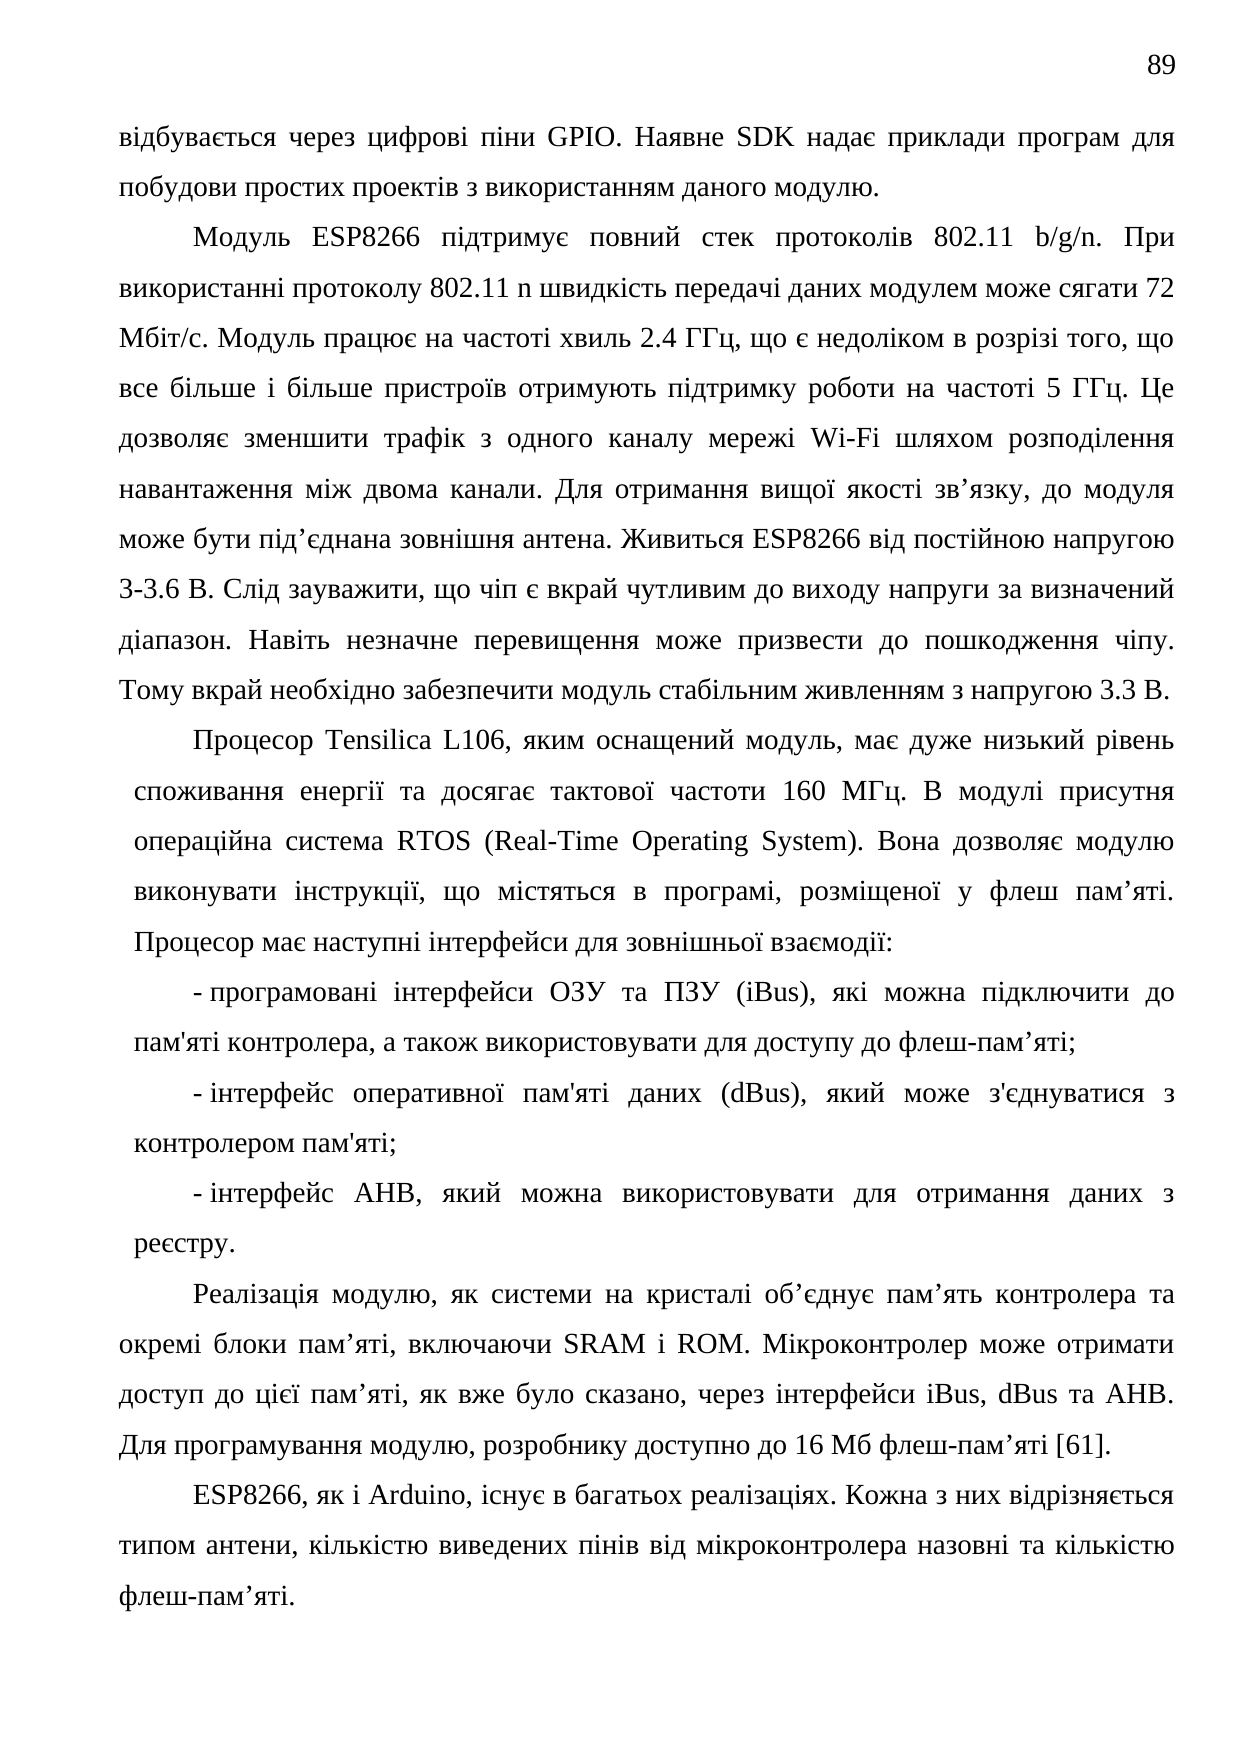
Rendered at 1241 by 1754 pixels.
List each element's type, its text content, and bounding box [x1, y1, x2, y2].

list інтерфейс AHB, який можна використовувати для отримання даних з реєстру. [133, 1175, 1176, 1259]
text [119, 119, 1176, 203]
text Процесор Tensilica L106, яким оснащений модуль, має дуже низький рівень споживання енергії та досягає тактової частоти 160 МГц. В модулі присутня операційна система RTOS (Real-Time Operating System). Вона дозволяє модулю виконувати інструкції, що містяться в програмі, розміщеної у флеш пам’яті. Процесор має наступні інтерфейси для зовнішньої взаємодії: [133, 722, 1176, 957]
list програмовані інтерфейси ОЗУ та ПЗУ (iBus), які можна підключити до пам'яті контролера, а також використовувати для доступу до флеш-пам’яті; [133, 974, 1176, 1058]
text Модуль ESP8266 підтримує повний стек протоколів 802.11 b/g/n. При використанні протоколу 802.11 n швидкість передачі даних модулем може сягати 72 Мбіт/с. Модуль працює на частоті хвиль 2.4 ГГц, що є недоліком в розрізі того, що все більше і більше пристроїв отримують підтримку роботи на частоті 5 ГГц. Це дозволяє зменшити трафік з одного каналу мережі Wi-Fi шляхом розподілення навантаження між двома канали. Для отримання вищої якості зв’язку, до модуля може бути під’єднана зовнішня антена. Живиться ESP8266 від постійною напругою 3-3.6 В. Слід зауважити, що чіп є вкрай чутливим до виходу напруги за визначений діапазон. Навіть незначне перевищення може призвести до пошкодження чіпу. Тому вкрай необхідно забезпечити модуль стабільним живленням з напругою 3.3 В. [119, 219, 1176, 706]
text ESP8266, як і Arduino, існує в багатьох реалізаціях. Кожна з них відрізняється типом антени, кількістю виведених пінів від мікроконтролера назовні та кількістю флеш-пам’яті. [119, 1477, 1176, 1611]
text Реалізація модулю, як системи на кристалі об’єднує пам’ять контролера та окремі блоки пам’яті, включаючи SRAM і ROM. Мікроконтролер може отримати доступ до цієї пам’яті, як вже було сказано, через інтерфейси iBus, dBus та AHB. Для програмування модулю, розробнику доступно до 16 Мб флеш-пам’яті [61]. [119, 1276, 1176, 1460]
list інтерфейс оперативної пам'яті даних (dBus), який може з'єднуватися з контролером пам'яті; [133, 1075, 1176, 1158]
